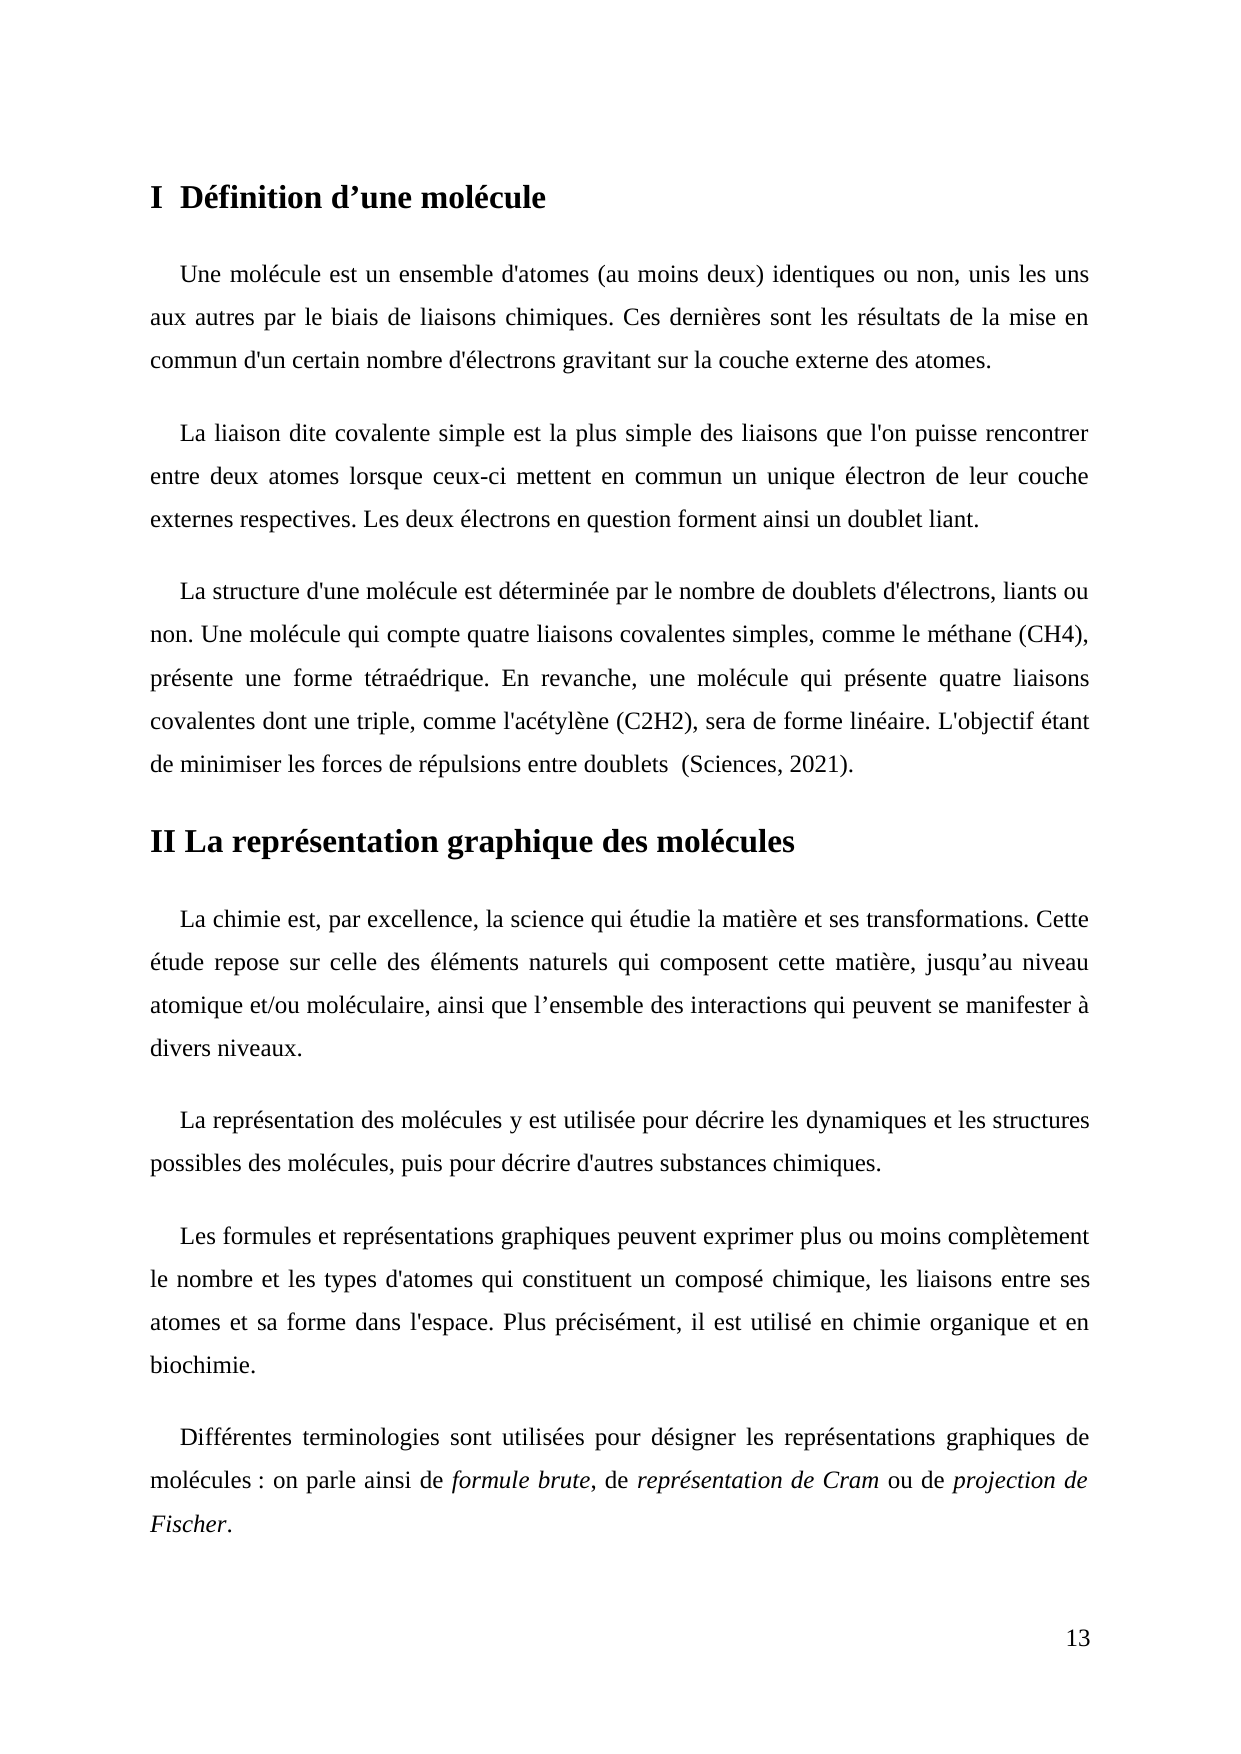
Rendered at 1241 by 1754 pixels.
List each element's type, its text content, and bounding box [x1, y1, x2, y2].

text La liaison dite covalente simple est la plus simple des liaisons que l'on puisse rencontrer entre deux atomes lorsque ceux-ci mettent en commun un unique électron de leur couche externes respectives. Les deux électrons en question forment ainsi un doublet liant. [150, 418, 1090, 533]
text La structure d'une molécule est déterminée par le nombre de doublets d'électrons, liants ou non. Une molécule qui compte quatre liaisons covalentes simples, comme le méthane (CH4), présente une forme tétraédrique. En revanche, une molécule qui présente quatre liaisons covalentes dont une triple, comme l'acétylène (C2H2), sera de forme linéaire. L'objectif étant de minimiser les forces de répulsions entre doublets . [150, 576, 1090, 778]
text Une molécule est un ensemble d'atomes (au moins deux) identiques ou non, unis les uns aux autres par le biais de liaisons chimiques. Ces dernières sont les résultats de la mise en commun d'un certain nombre d'électrons gravitant sur la couche externe des atomes. [150, 259, 1090, 374]
subtitle La représentation graphique des molécules [150, 821, 1090, 859]
text Les formules et représentations graphiques peuvent exprimer plus ou moins complètement le nombre et les types d'atomes qui constituent un composé chimique, les liaisons entre ses atomes et sa forme dans l'espace. Plus précisément, il est utilisé en chimie organique et en biochimie. [150, 1221, 1090, 1379]
text La chimie est, par excellence, la science qui étudie la matière et ses transformations. Cette étude repose sur celle des éléments naturels qui composent cette matière, jusqu’au niveau atomique et/ou moléculaire, ainsi que l’ensemble des interactions qui peuvent se manifester à divers niveaux. [150, 904, 1090, 1062]
text Différentes terminologies sont utilisées pour désigner les représentations graphiques de molécules : on parle ainsi de formule brute, de représentation de Cram ou de projection de Fischer. [150, 1422, 1090, 1537]
text La représentation des molécules y est utilisée pour décrire les dynamiques et les structures possibles des molécules, puis pour décrire d'autres substances chimiques. [150, 1105, 1090, 1177]
subtitle Définition d’une molécule [150, 177, 1090, 215]
